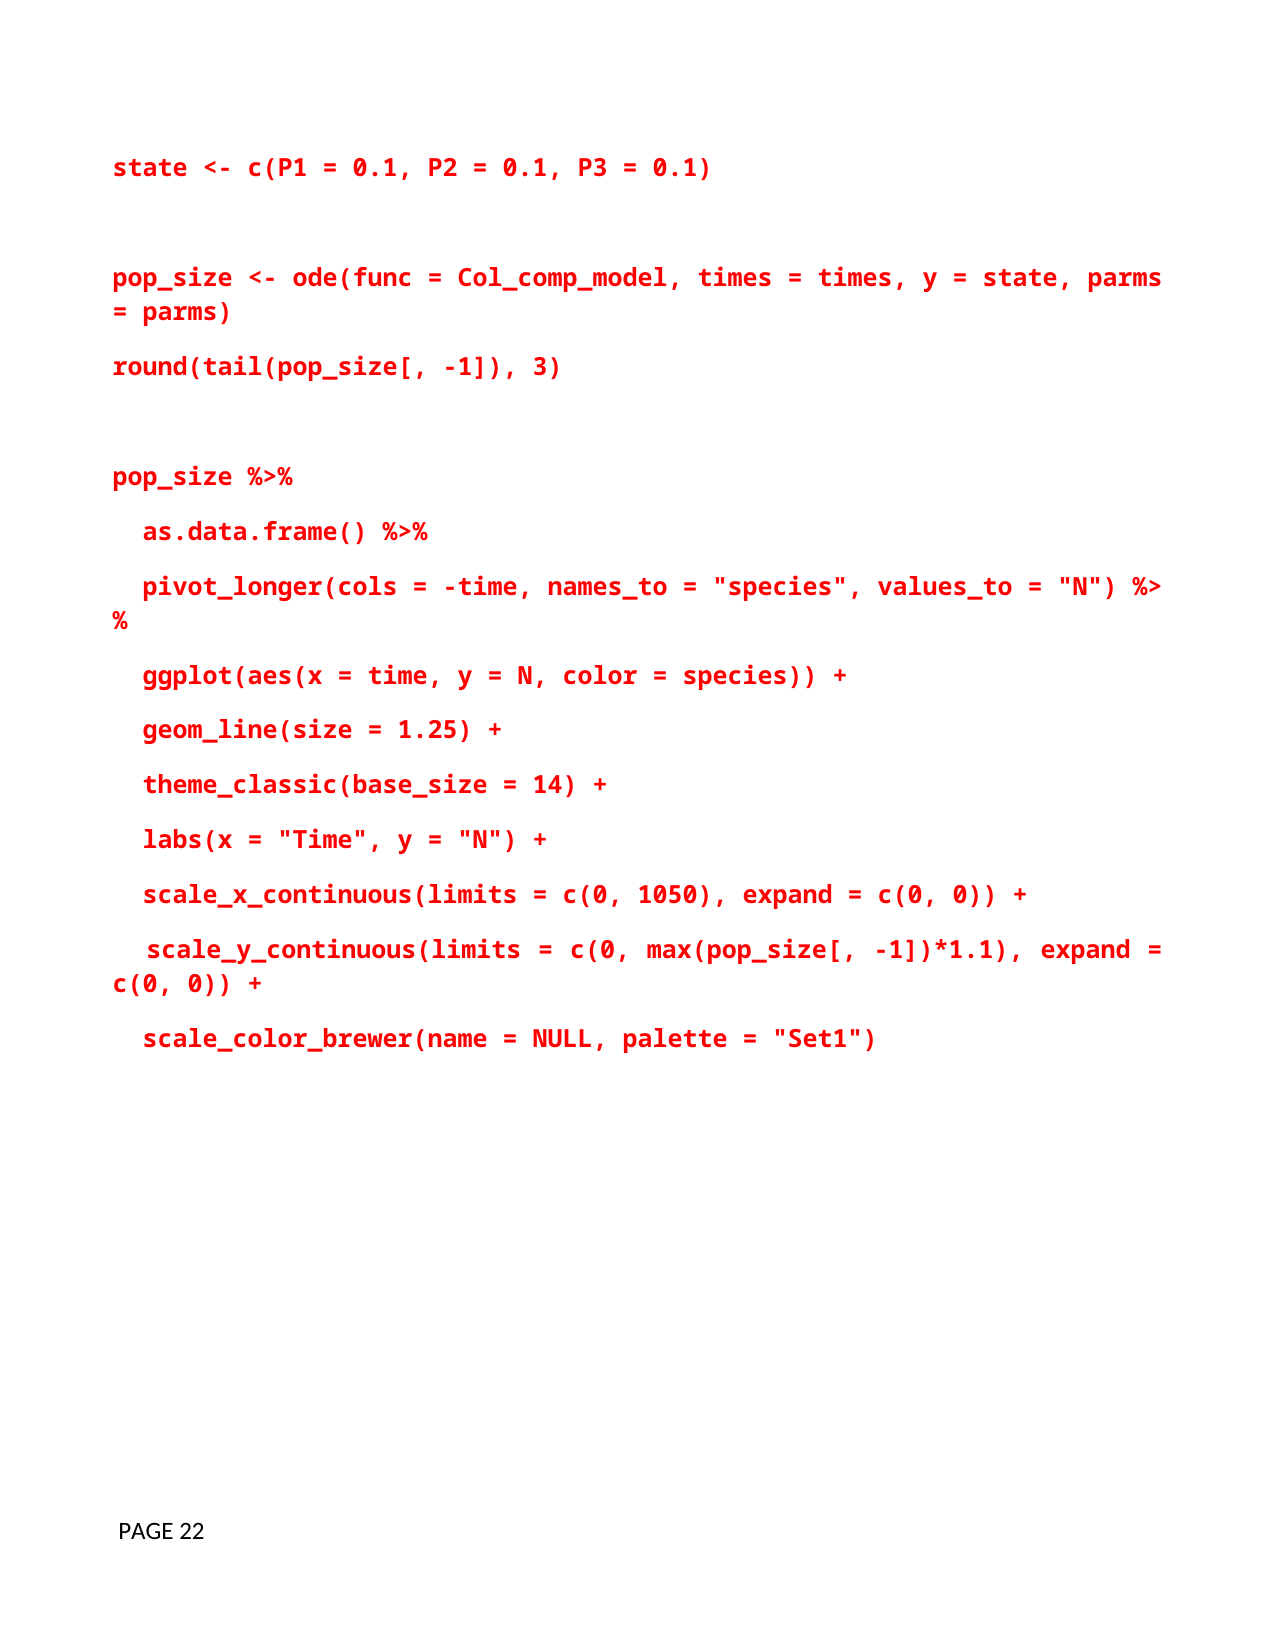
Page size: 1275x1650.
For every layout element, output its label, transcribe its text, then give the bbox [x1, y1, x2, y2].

text geom_line(size = 1.25) + [112, 712, 1162, 746]
text as.data.frame() %>% [112, 513, 1162, 547]
text ggplot(aes(x = time, y = N, color = species)) + [112, 657, 1162, 691]
text pivot_longer(cols = -time, names_to = "species", values_to = "N") %>% [112, 568, 1162, 636]
text labs(x = "Time", y = "N") + [112, 822, 1162, 856]
text round(tail(pop_size[, -1]), 3) [112, 349, 1162, 383]
text theme_classic(base_size = 14) + [112, 767, 1162, 801]
text pop_size %>% [112, 458, 1162, 493]
text scale_color_brewer(name = NULL, palette = "Set1") [112, 1021, 1162, 1055]
text scale_y_continuous(limits = c(0, max(pop_size[, -1])*1.1), expand = c(0, 0)) + [112, 932, 1162, 1000]
text pop_size <- ode(func = Col_comp_model, times = times, y = state, parms = parms) [112, 260, 1162, 328]
text state <- c(P1 = 0.1, P2 = 0.1, P3 = 0.1) [112, 150, 1162, 184]
text scale_x_continuous(limits = c(0, 1050), expand = c(0, 0)) + [112, 877, 1162, 911]
